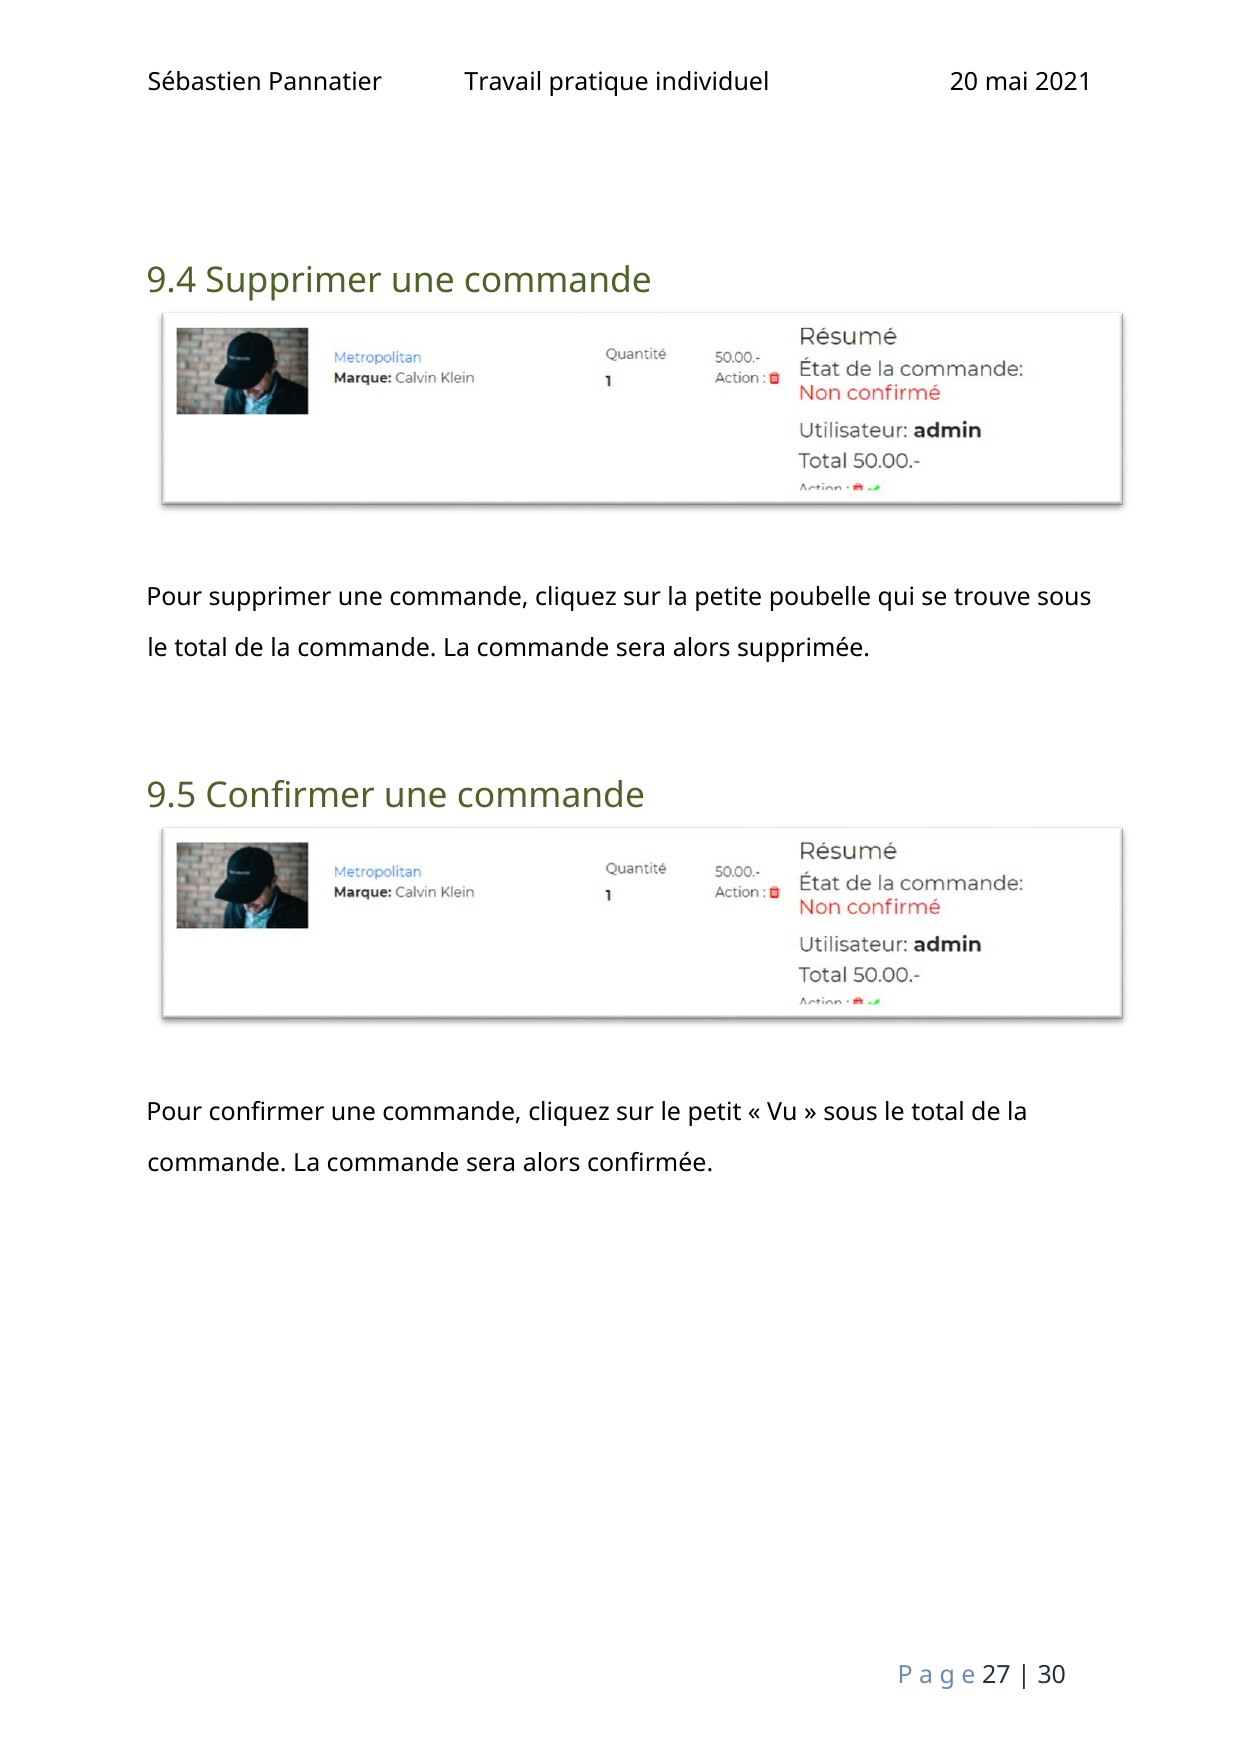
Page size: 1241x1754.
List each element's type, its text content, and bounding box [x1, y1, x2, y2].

text Pour confirmer une commande, cliquez sur le petit « Vu » sous le total de la commande. La commande sera alors confirmée. [146, 1093, 1114, 1178]
picture [152, 306, 1132, 517]
subtitle 9.4 Supprimer une commande [146, 254, 1167, 302]
picture [152, 821, 1132, 1031]
subtitle 9.5 Confirmer une commande [146, 769, 1167, 817]
text Pour supprimer une commande, cliquez sur la petite poubelle qui se trouve sous le total de la commande. La commande sera alors supprimée. [146, 579, 1114, 664]
